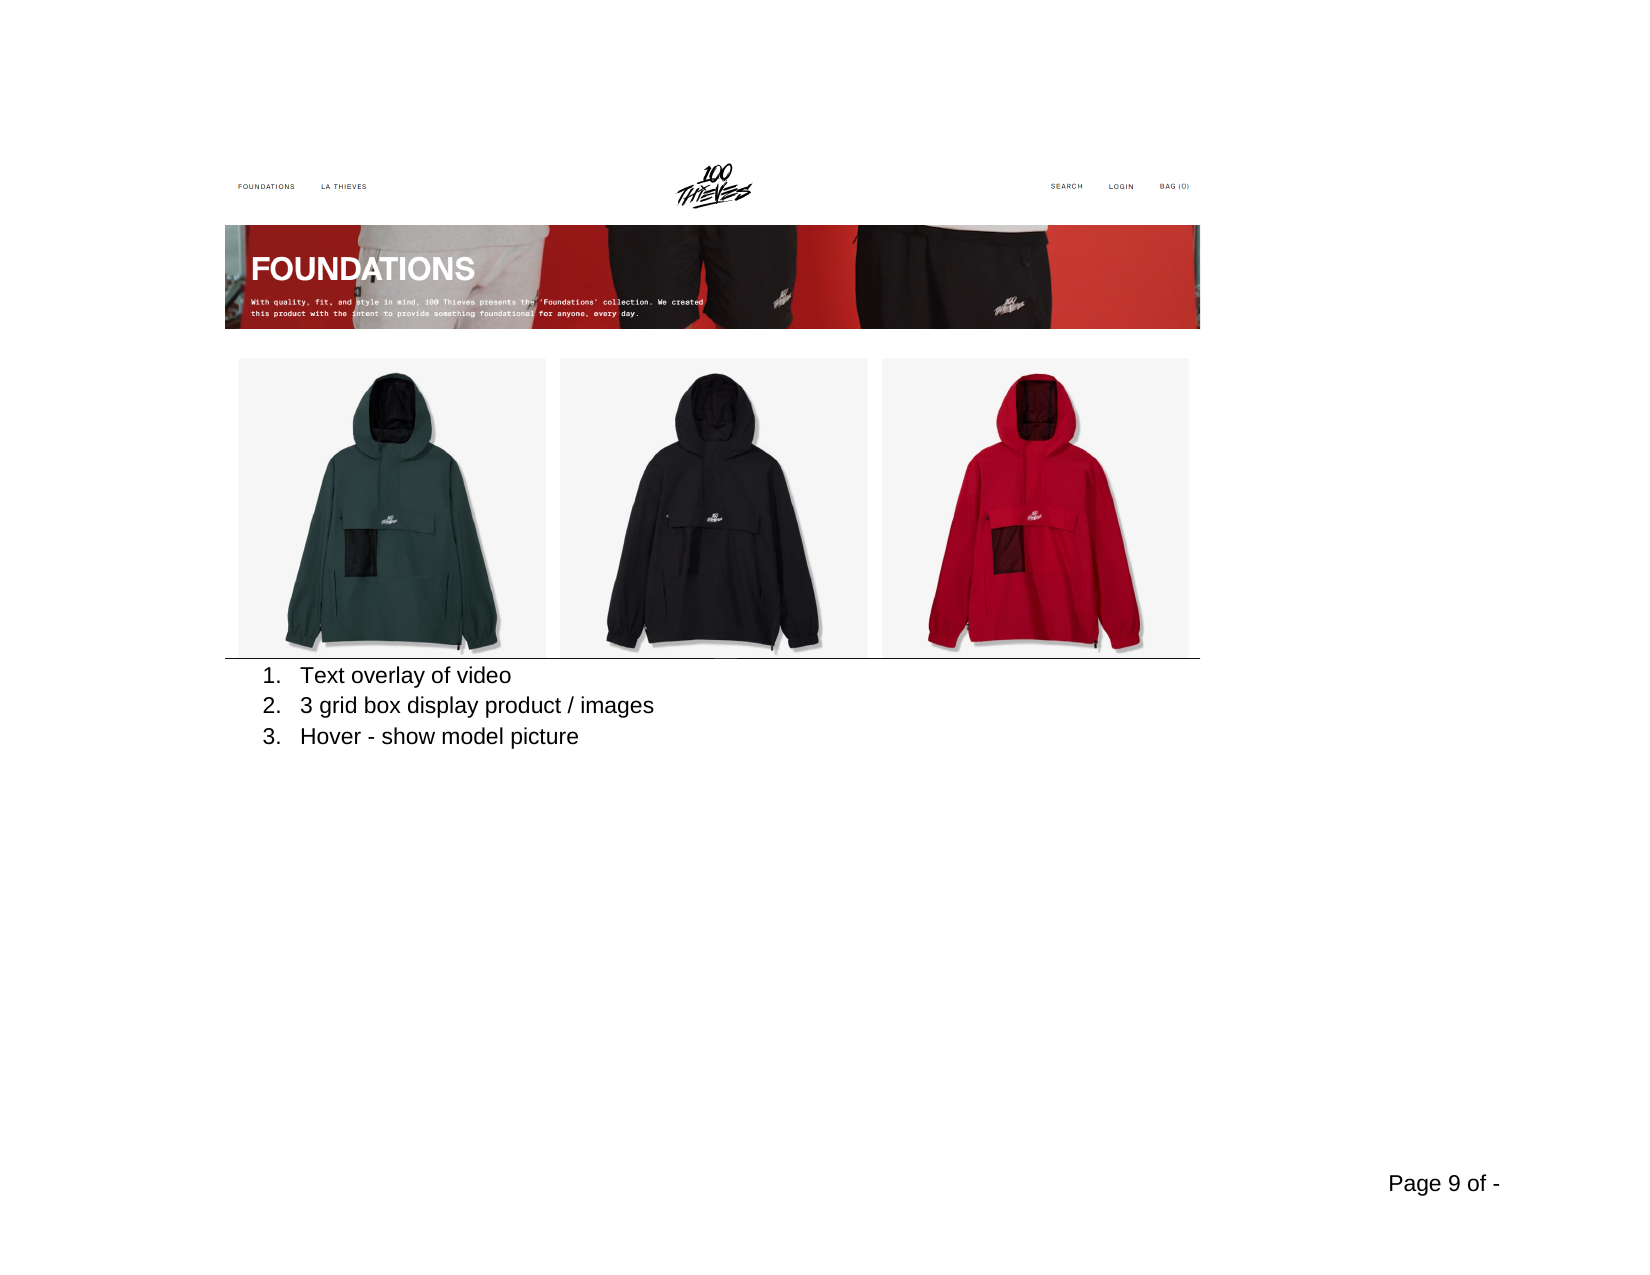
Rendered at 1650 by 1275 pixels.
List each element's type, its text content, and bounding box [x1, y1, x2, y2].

list Text overlay of video [262, 662, 1500, 688]
list 3 grid box display product / images [262, 692, 1500, 719]
picture [225, 150, 1200, 659]
list Hover - show model picture [262, 723, 1500, 749]
